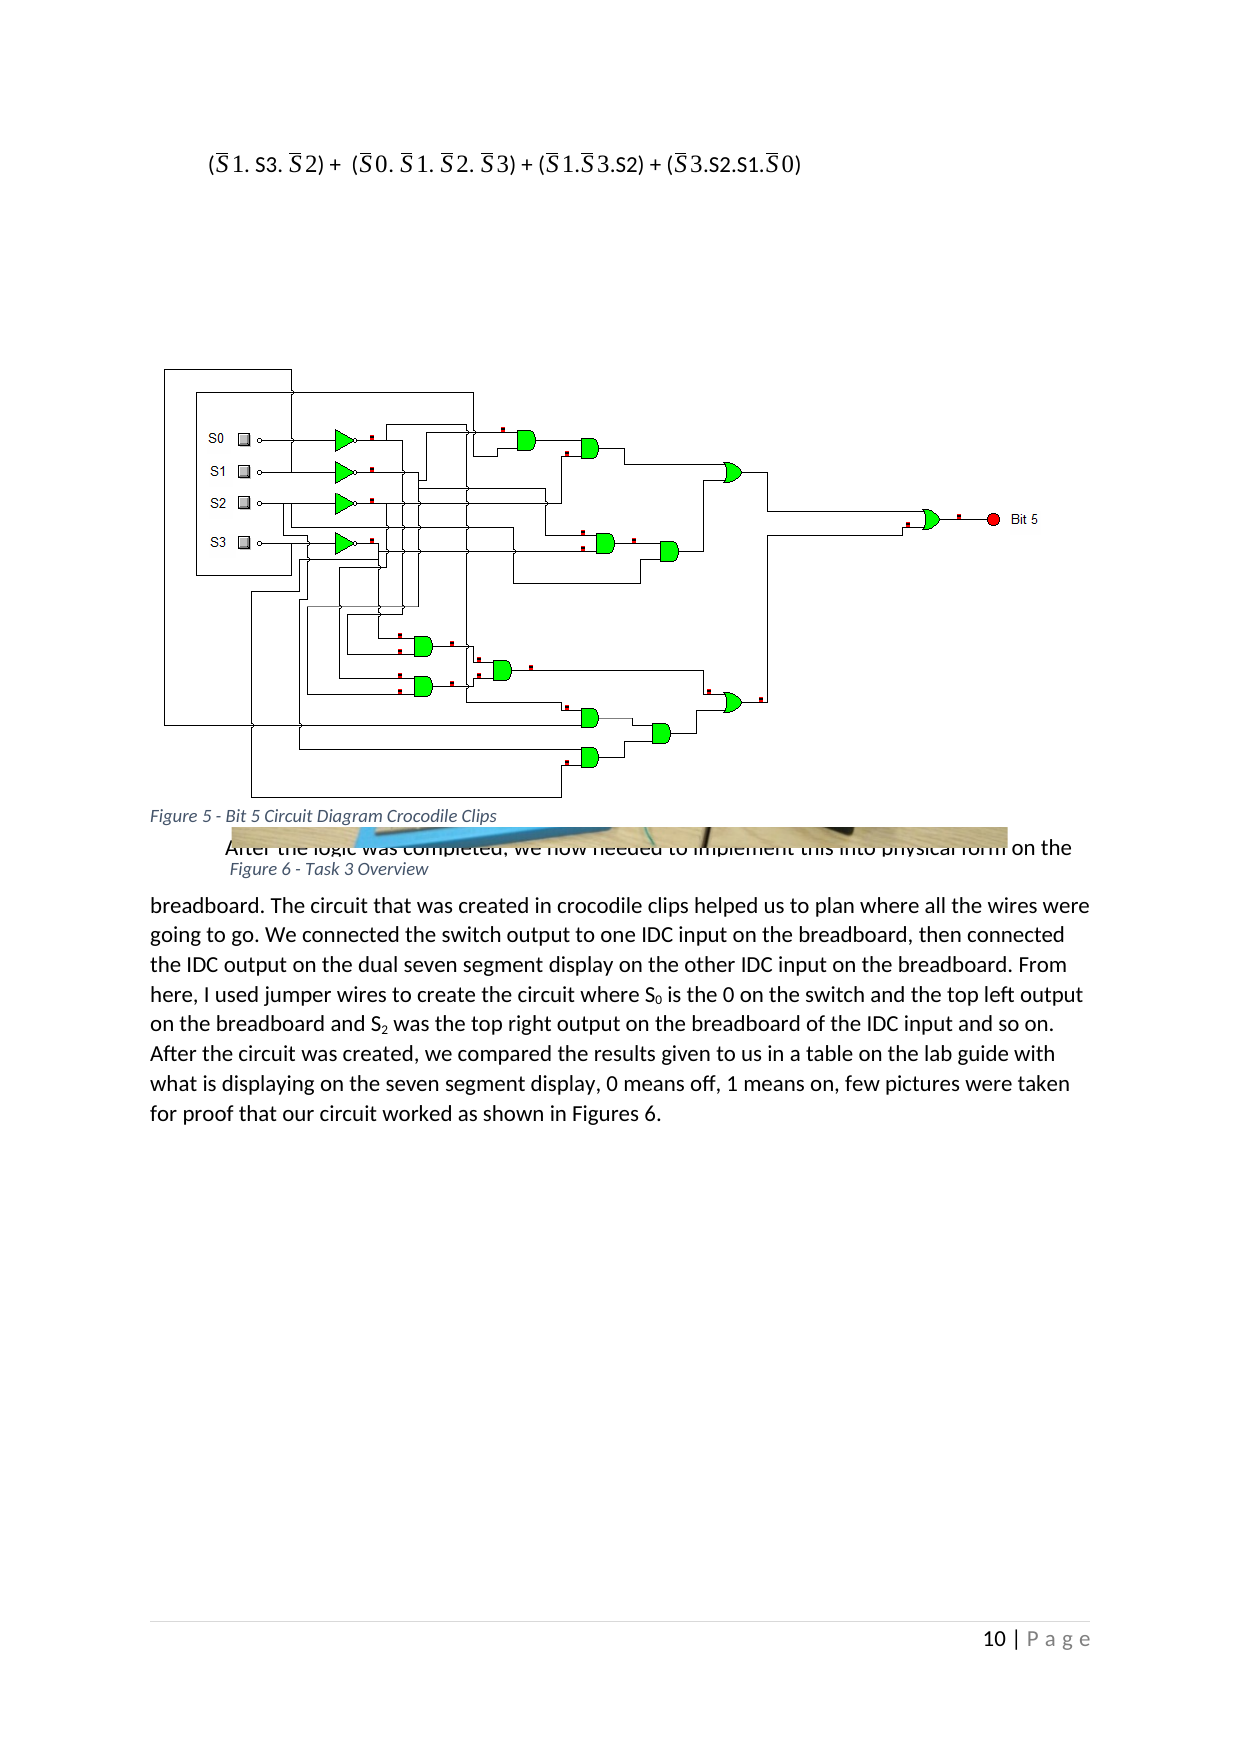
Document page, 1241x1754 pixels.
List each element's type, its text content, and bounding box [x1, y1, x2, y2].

text After the logic was completed, we now needed to implement this into physical form on the breadboard. The circuit that was created in crocodile clips helped us to plan where all the wires were going to go. We connected the switch output to one IDC input on the breadboard, then connected the IDC output on the dual seven segment display on the other IDC input on the breadboard. From here, I used jumper wires to create the circuit where S0 is the 0 on the switch and the top left output on the breadboard and S2 was the top right output on the breadboard of the IDC input and so on. After the circuit was created, we compared the results given to us in a table on the lab guide with what is displaying on the seven segment display, 0 means off, 1 means on, few pictures were taken for proof that our circuit worked as shown in Figures 6. [150, 736, 1090, 1127]
text (. S3. ) + (. . . ) + (..S2) + (.S2.S1.) [150, 150, 1090, 178]
picture [150, 360, 1041, 804]
picture [229, 827, 1007, 847]
